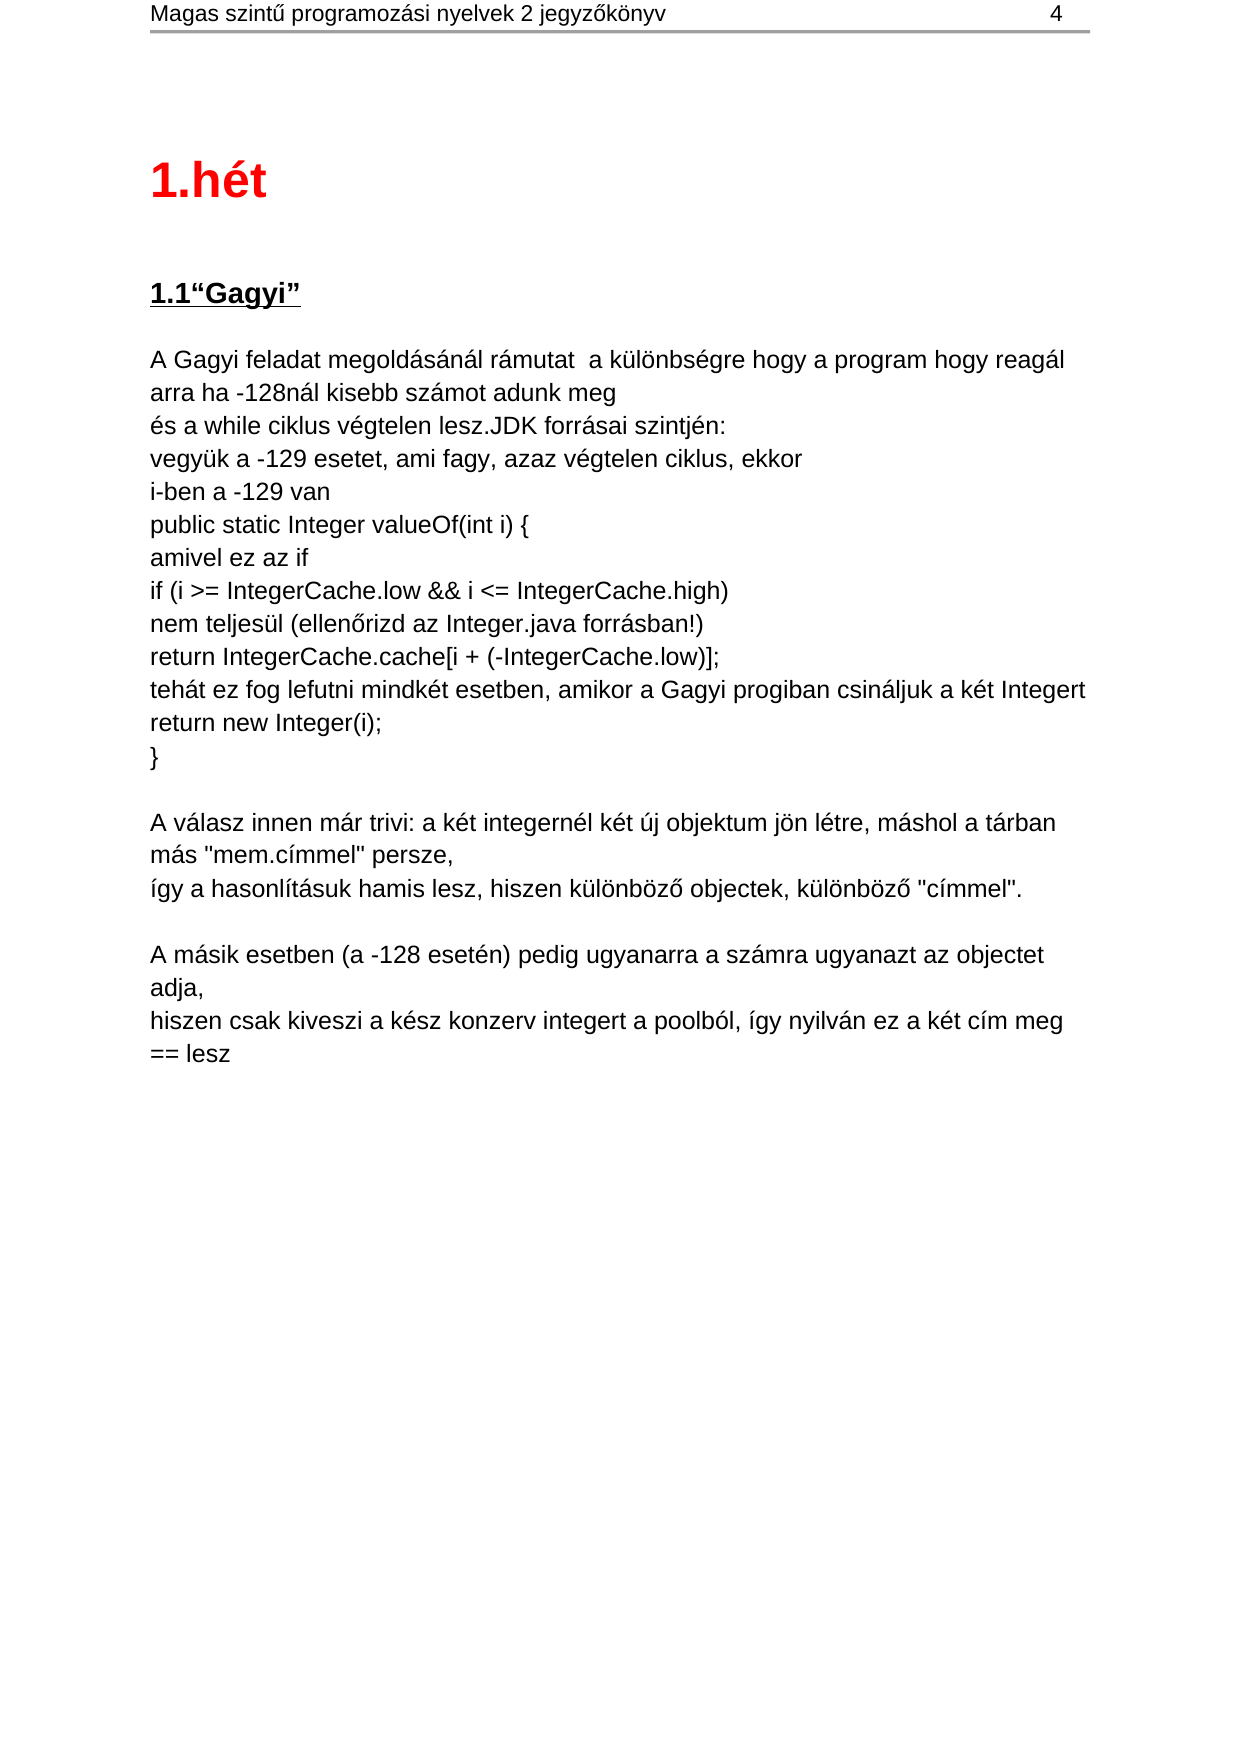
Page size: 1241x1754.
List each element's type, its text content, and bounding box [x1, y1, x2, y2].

text nem teljesül (ellenőrizd az Integer.java forrásban!) [150, 609, 1090, 638]
text return IntegerCache.cache[i + (-IntegerCache.low)]; [150, 642, 1090, 671]
text tehát ez fog lefutni mindkét esetben, amikor a Gagyi progiban csináljuk a két Integert [150, 675, 1090, 704]
text hiszen csak kiveszi a kész konzerv integert a poolból, így nyilván ez a két cím meg == lesz [150, 1006, 1090, 1067]
text vegyük a -129 esetet, ami fagy, azaz végtelen ciklus, ekkor [150, 444, 1090, 473]
text így a hasonlításuk hamis lesz, hiszen különböző objectek, különböző "címmel". [150, 873, 1090, 902]
text return new Integer(i); [150, 708, 1090, 737]
text és a while ciklus végtelen lesz.JDK forrásai szintjén: [150, 411, 1090, 440]
text A válasz innen már trivi: a két integernél két új objektum jön létre, máshol a tárban más "mem.címmel" persze, [150, 807, 1090, 869]
text A másik esetben (a -128 esetén) pedig ugyanarra a számra ugyanazt az objectet adja, [150, 939, 1090, 1001]
text i-ben a -129 van [150, 477, 1090, 506]
text if (i >= IntegerCache.low && i <= IntegerCache.high) [150, 576, 1090, 605]
text A Gagyi feladat megoldásánál rámutat a különbségre hogy a program hogy reagál arra ha -128nál kisebb számot adunk meg [150, 345, 1090, 407]
text 1.hét [150, 150, 1090, 207]
text 1.1“Gagyi” [150, 276, 1090, 310]
text amivel ez az if [150, 543, 1090, 572]
text public static Integer valueOf(int i) { [150, 510, 1090, 539]
text } [150, 741, 1090, 770]
